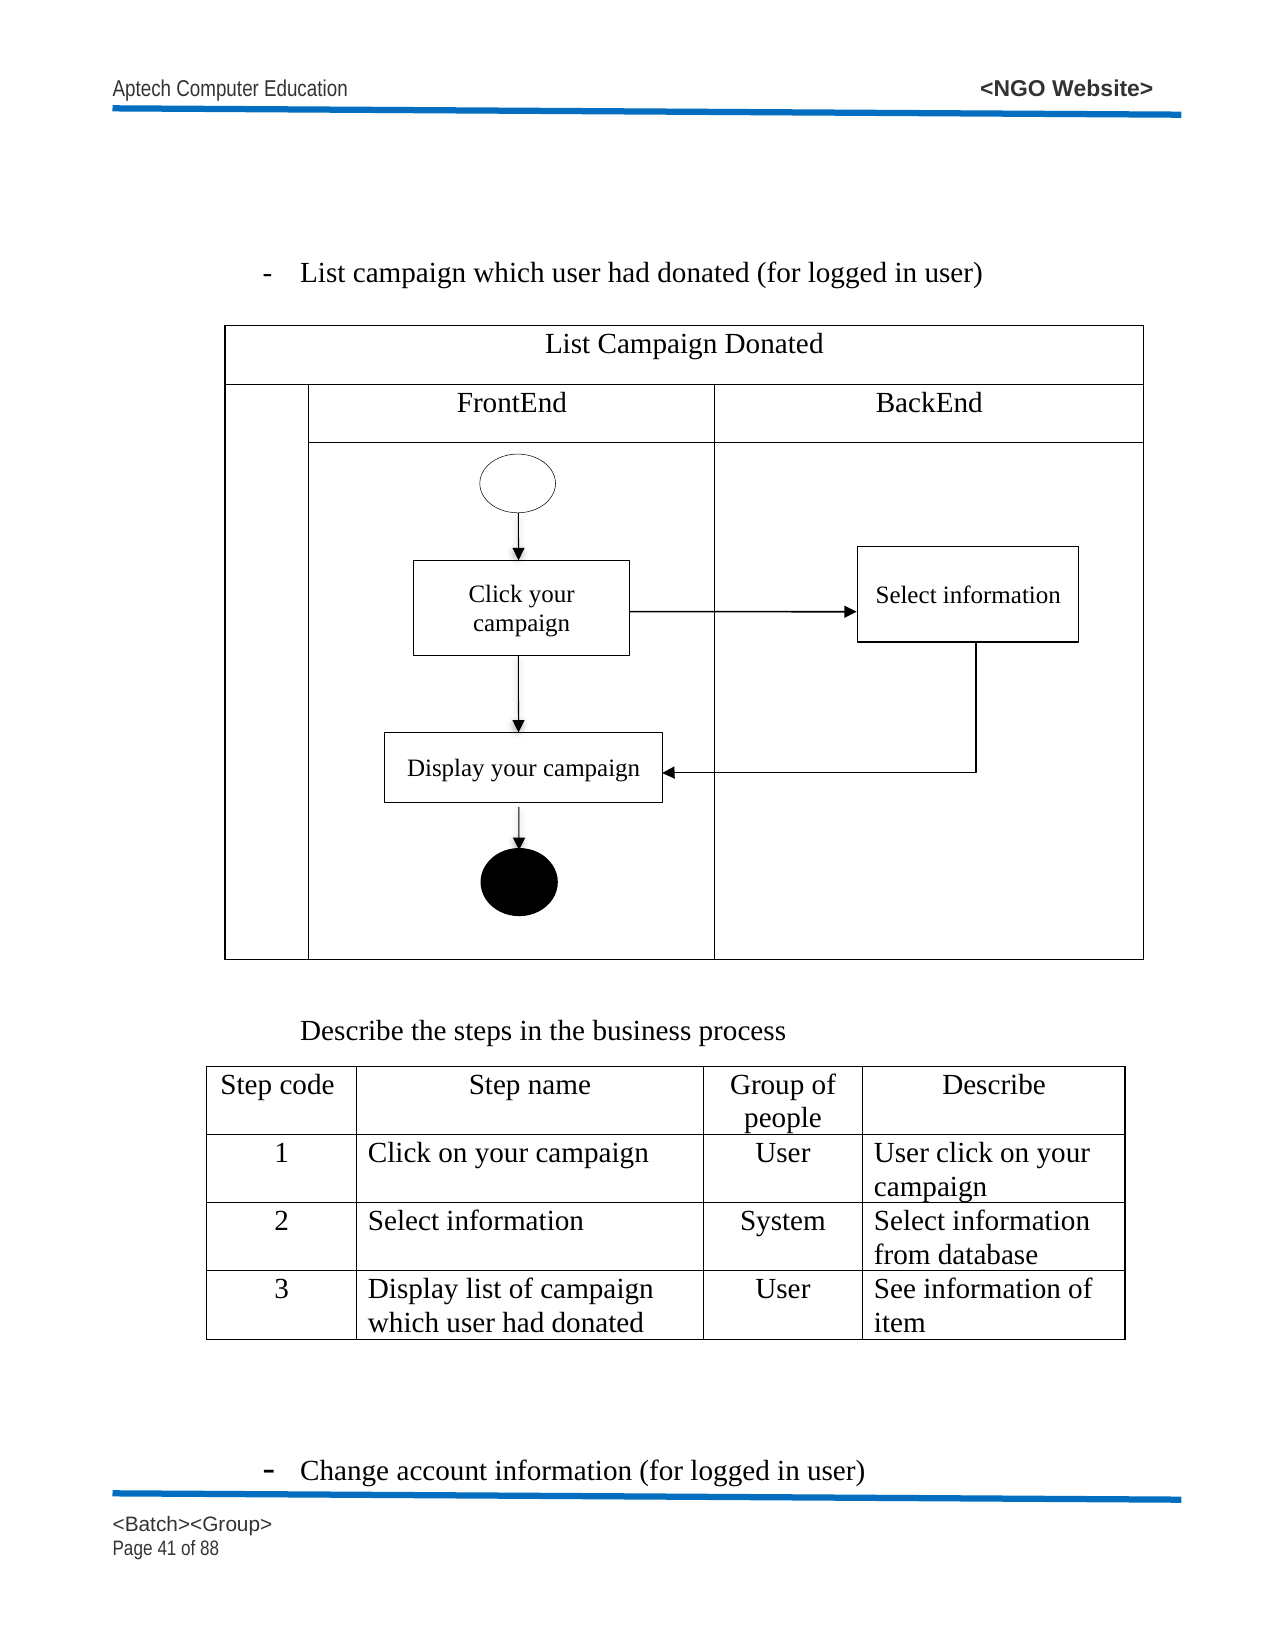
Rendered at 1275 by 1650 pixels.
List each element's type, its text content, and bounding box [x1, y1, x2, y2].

table_cell User [704, 1135, 862, 1202]
table_cell [226, 385, 308, 959]
table_cell 2 [207, 1203, 356, 1270]
table_header Step name [357, 1067, 703, 1134]
table_cell User [704, 1271, 862, 1338]
table_cell User click on your campaign [863, 1135, 1124, 1202]
table_cell [309, 443, 714, 959]
table_cell See information of item [863, 1271, 1124, 1338]
table_cell 1 [207, 1135, 356, 1202]
table_header List Campaign Donated [226, 326, 1143, 384]
table_cell Select information [357, 1203, 703, 1270]
table_header Group of people [704, 1067, 862, 1134]
table_cell Click on your campaign [357, 1135, 703, 1202]
table_cell Select information from database [863, 1203, 1124, 1270]
list List campaign which user had donated (for logged in user) [262, 256, 1106, 289]
table_header Describe [863, 1067, 1124, 1134]
table_cell FrontEnd [309, 385, 714, 442]
table_cell [715, 443, 1143, 959]
table_cell System [704, 1203, 862, 1270]
table_cell 3 [207, 1271, 356, 1338]
table_cell Display list of campaign which user had donated [357, 1271, 703, 1338]
text Describe the steps in the business process [300, 1013, 1106, 1047]
table_cell BackEnd [715, 385, 1143, 442]
table_header Step code [207, 1067, 356, 1134]
list Change account information (for logged in user) [262, 1445, 1106, 1488]
